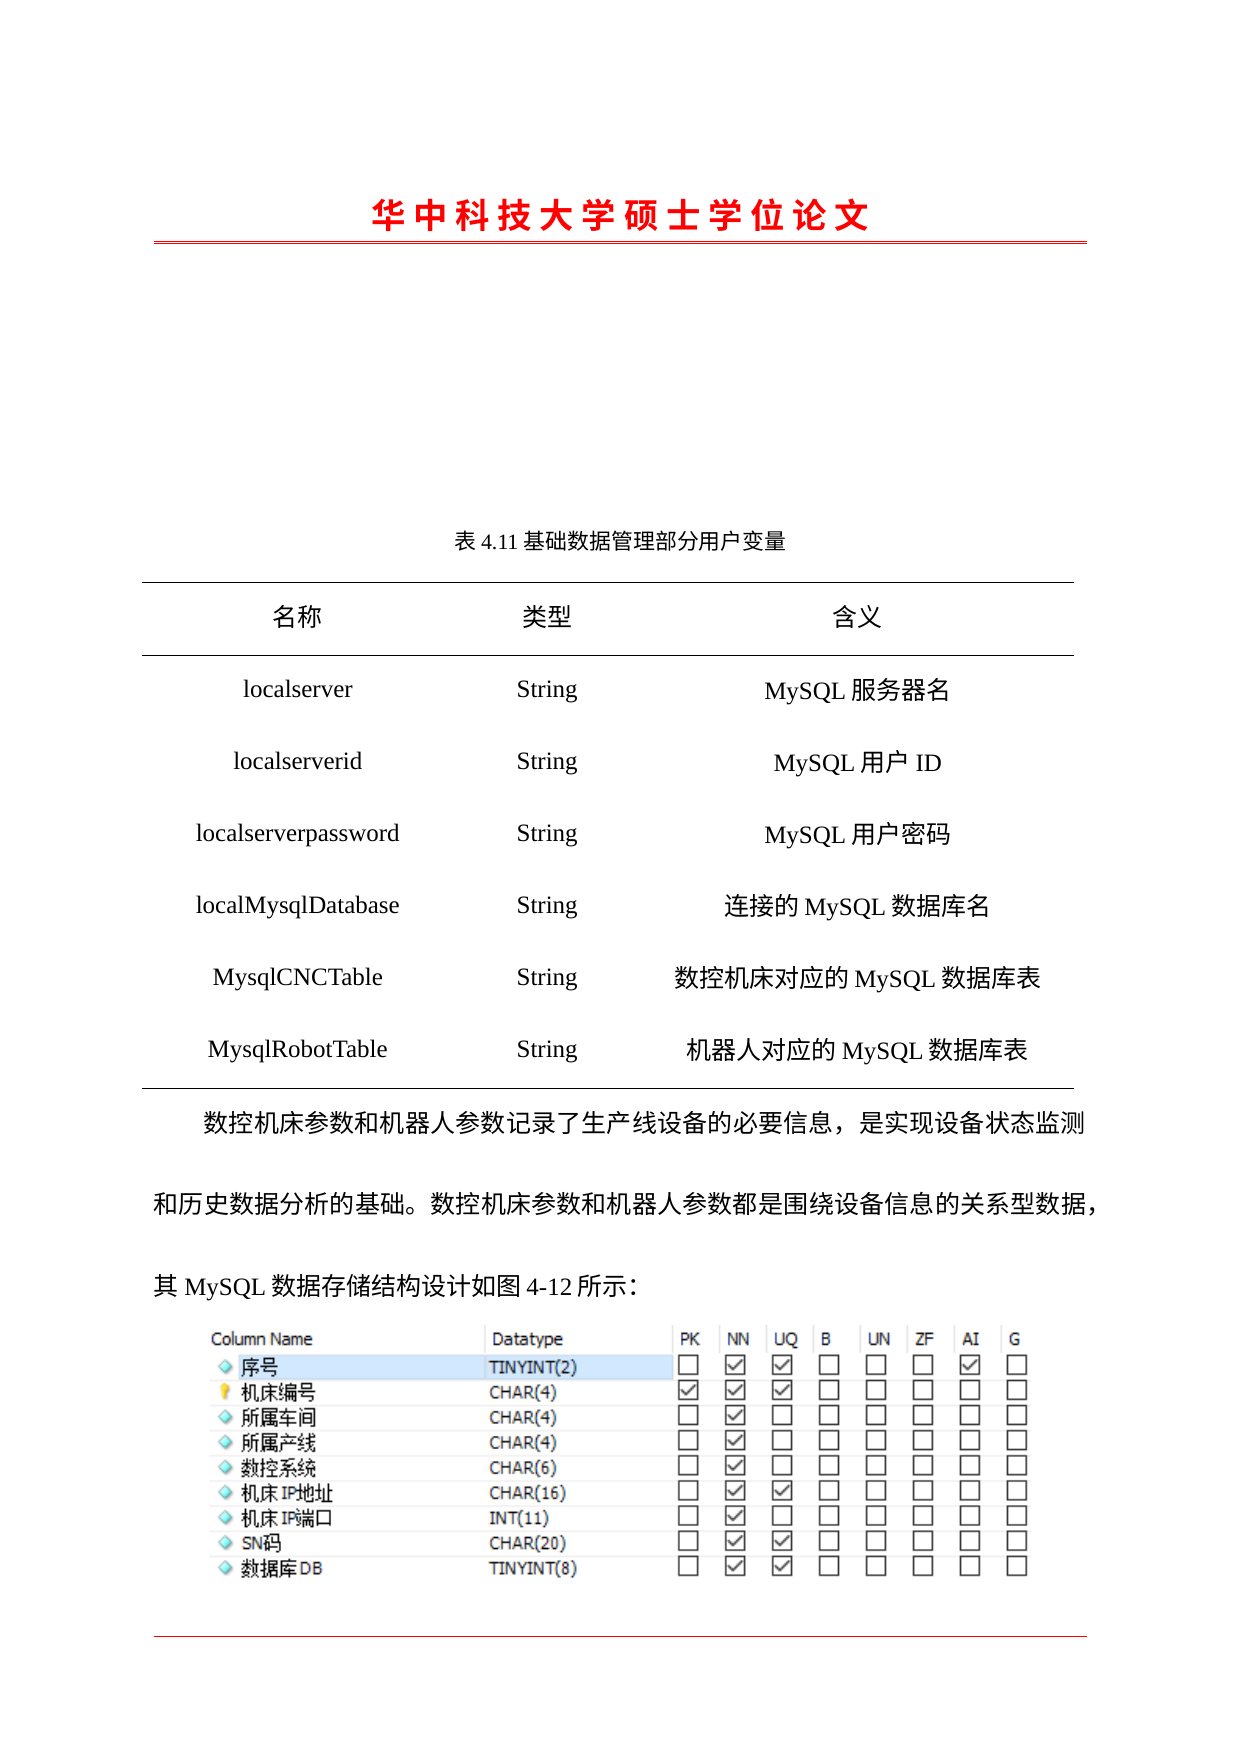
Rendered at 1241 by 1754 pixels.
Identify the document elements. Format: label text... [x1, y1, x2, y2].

table_cell MySQL用户密码 [641, 800, 1074, 872]
text 数控机床参数和机器人参数记录了生产线设备的必要信息，是实现设备状态监测和历史数据分析的基础。数控机床参数和机器人参数都是围绕设备信息的关系型数据，其 MySQL数据存储结构设计如图4-12所示： [153, 1089, 1087, 1317]
table_cell MySQL用户ID [641, 728, 1074, 800]
table_cell localMysqlDatabase [142, 872, 453, 944]
table_cell String [453, 1016, 641, 1088]
table_cell MysqlRobotTable [142, 1016, 453, 1088]
table_cell 数控机床对应的MySQL数据库表 [641, 944, 1074, 1016]
table_cell String [453, 944, 641, 1016]
table_cell String [453, 656, 641, 728]
picture [209, 1325, 1032, 1581]
table_cell localserver [142, 656, 453, 728]
table_cell localserverpassword [142, 800, 453, 872]
table_header 名称 [142, 583, 453, 655]
table_cell String [453, 728, 641, 800]
table_cell MySQL服务器名 [641, 656, 1074, 728]
table_cell 连接的MySQL数据库名 [641, 872, 1074, 944]
table_header 类型 [453, 583, 641, 655]
table_header 含义 [641, 583, 1074, 655]
table_cell localserverid [142, 728, 453, 800]
table_cell MysqlCNCTable [142, 944, 453, 1016]
table_cell String [453, 800, 641, 872]
table_cell String [453, 872, 641, 944]
table_cell 机器人对应的MySQL数据库表 [641, 1016, 1074, 1088]
